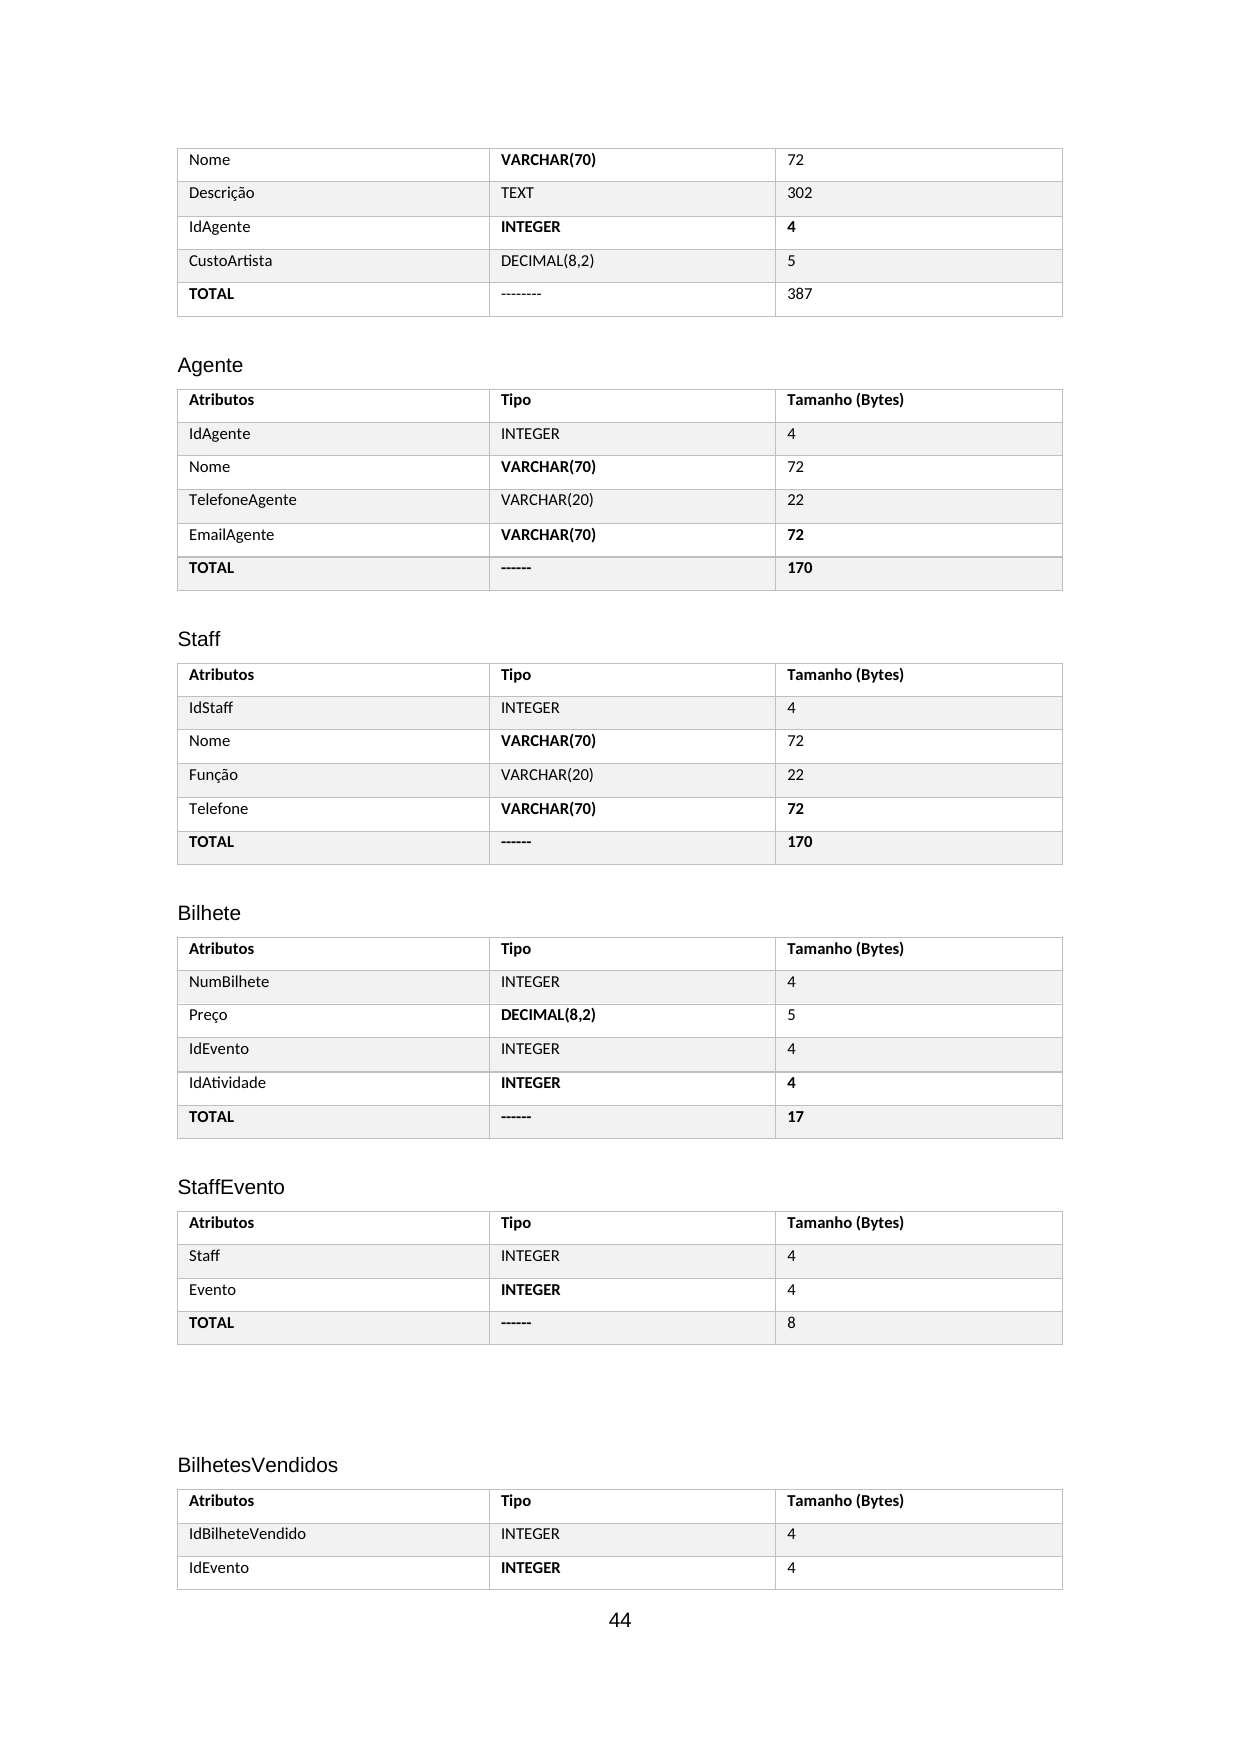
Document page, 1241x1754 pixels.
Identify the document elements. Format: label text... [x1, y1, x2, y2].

table_header Tipo [490, 1212, 775, 1244]
table_cell 5 [776, 1005, 1062, 1037]
table_cell 4 [776, 1524, 1062, 1556]
table_cell Nome [178, 730, 489, 763]
text Agente [177, 353, 1063, 377]
table_cell INTEGER [490, 217, 775, 249]
table_cell IdBilheteVendido [178, 1524, 489, 1556]
table_cell IdEvento [178, 1557, 489, 1589]
table_cell 4 [776, 1557, 1062, 1589]
table_cell Descrição [178, 182, 489, 216]
table_header Tamanho (Bytes) [776, 938, 1062, 970]
table_cell Função [178, 764, 489, 797]
table_cell Telefone [178, 798, 489, 831]
table_header Atributos [178, 390, 489, 422]
table_cell 72 [776, 149, 1062, 181]
table_cell VARCHAR(20) [490, 764, 775, 797]
table_cell 5 [776, 250, 1062, 282]
table_cell INTEGER [490, 423, 775, 455]
table_header Atributos [178, 1490, 489, 1522]
table_cell 170 [776, 558, 1062, 590]
table_cell TOTAL [178, 283, 489, 316]
table_cell ------ [490, 558, 775, 590]
table_cell 72 [776, 798, 1062, 831]
table_header Tamanho (Bytes) [776, 1490, 1062, 1522]
table_cell IdEvento [178, 1038, 489, 1071]
table_cell ------ [490, 1106, 775, 1138]
text BilhetesVendidos [177, 1453, 1063, 1477]
table_cell 4 [776, 217, 1062, 249]
table_header Tamanho (Bytes) [776, 1212, 1062, 1244]
table_cell 4 [776, 1279, 1062, 1311]
table_cell VARCHAR(70) [490, 524, 775, 556]
table_cell VARCHAR(70) [490, 456, 775, 488]
table_cell Staff [178, 1245, 489, 1278]
table_cell TOTAL [178, 1106, 489, 1138]
table_cell INTEGER [490, 697, 775, 729]
table_cell 4 [776, 697, 1062, 729]
table_cell VARCHAR(70) [490, 730, 775, 763]
table_cell DECIMAL(8,2) [490, 250, 775, 282]
table_header Atributos [178, 938, 489, 970]
table_cell INTEGER [490, 971, 775, 1003]
table_cell EmailAgente [178, 524, 489, 556]
table_header Atributos [178, 664, 489, 696]
table_cell INTEGER [490, 1557, 775, 1589]
table_cell -------- [490, 283, 775, 316]
table_header Tamanho (Bytes) [776, 390, 1062, 422]
text Staff [177, 627, 1063, 651]
table_cell Preço [178, 1005, 489, 1037]
table_cell IdAgente [178, 217, 489, 249]
table_cell 170 [776, 832, 1062, 864]
text Bilhete [177, 901, 1063, 925]
table_cell 8 [776, 1312, 1062, 1344]
table_header Tamanho (Bytes) [776, 664, 1062, 696]
table_cell DECIMAL(8,2) [490, 1005, 775, 1037]
table_cell IdAtividade [178, 1073, 489, 1105]
table_cell IdAgente [178, 423, 489, 455]
table_cell 22 [776, 490, 1062, 523]
table_cell INTEGER [490, 1524, 775, 1556]
table_cell VARCHAR(70) [490, 798, 775, 831]
table_cell INTEGER [490, 1073, 775, 1105]
table_cell 72 [776, 730, 1062, 763]
table_cell 4 [776, 423, 1062, 455]
table_cell VARCHAR(20) [490, 490, 775, 523]
table_header Tipo [490, 664, 775, 696]
table_cell 72 [776, 456, 1062, 488]
table_cell INTEGER [490, 1245, 775, 1278]
table_cell NumBilhete [178, 971, 489, 1003]
table_cell 22 [776, 764, 1062, 797]
table_cell TOTAL [178, 558, 489, 590]
table_cell 4 [776, 1245, 1062, 1278]
table_header Tipo [490, 390, 775, 422]
table_cell 302 [776, 182, 1062, 216]
table_cell 4 [776, 1038, 1062, 1071]
table_cell 72 [776, 524, 1062, 556]
table_cell ------ [490, 832, 775, 864]
table_cell ------ [490, 1312, 775, 1344]
text StaffEvento [177, 1175, 1063, 1199]
table_header Tipo [490, 1490, 775, 1522]
table_header Atributos [178, 1212, 489, 1244]
table_cell 4 [776, 1073, 1062, 1105]
table_cell 387 [776, 283, 1062, 316]
table_cell IdStaff [178, 697, 489, 729]
table_cell 4 [776, 971, 1062, 1003]
table_cell Nome [178, 149, 489, 181]
table_cell VARCHAR(70) [490, 149, 775, 181]
table_header Tipo [490, 938, 775, 970]
table_cell TOTAL [178, 1312, 489, 1344]
table_cell INTEGER [490, 1279, 775, 1311]
table_cell TelefoneAgente [178, 490, 489, 523]
table_cell TEXT [490, 182, 775, 216]
table_cell Evento [178, 1279, 489, 1311]
table_cell CustoArtista [178, 250, 489, 282]
table_cell 17 [776, 1106, 1062, 1138]
table_cell TOTAL [178, 832, 489, 864]
table_cell Nome [178, 456, 489, 488]
table_cell INTEGER [490, 1038, 775, 1071]
